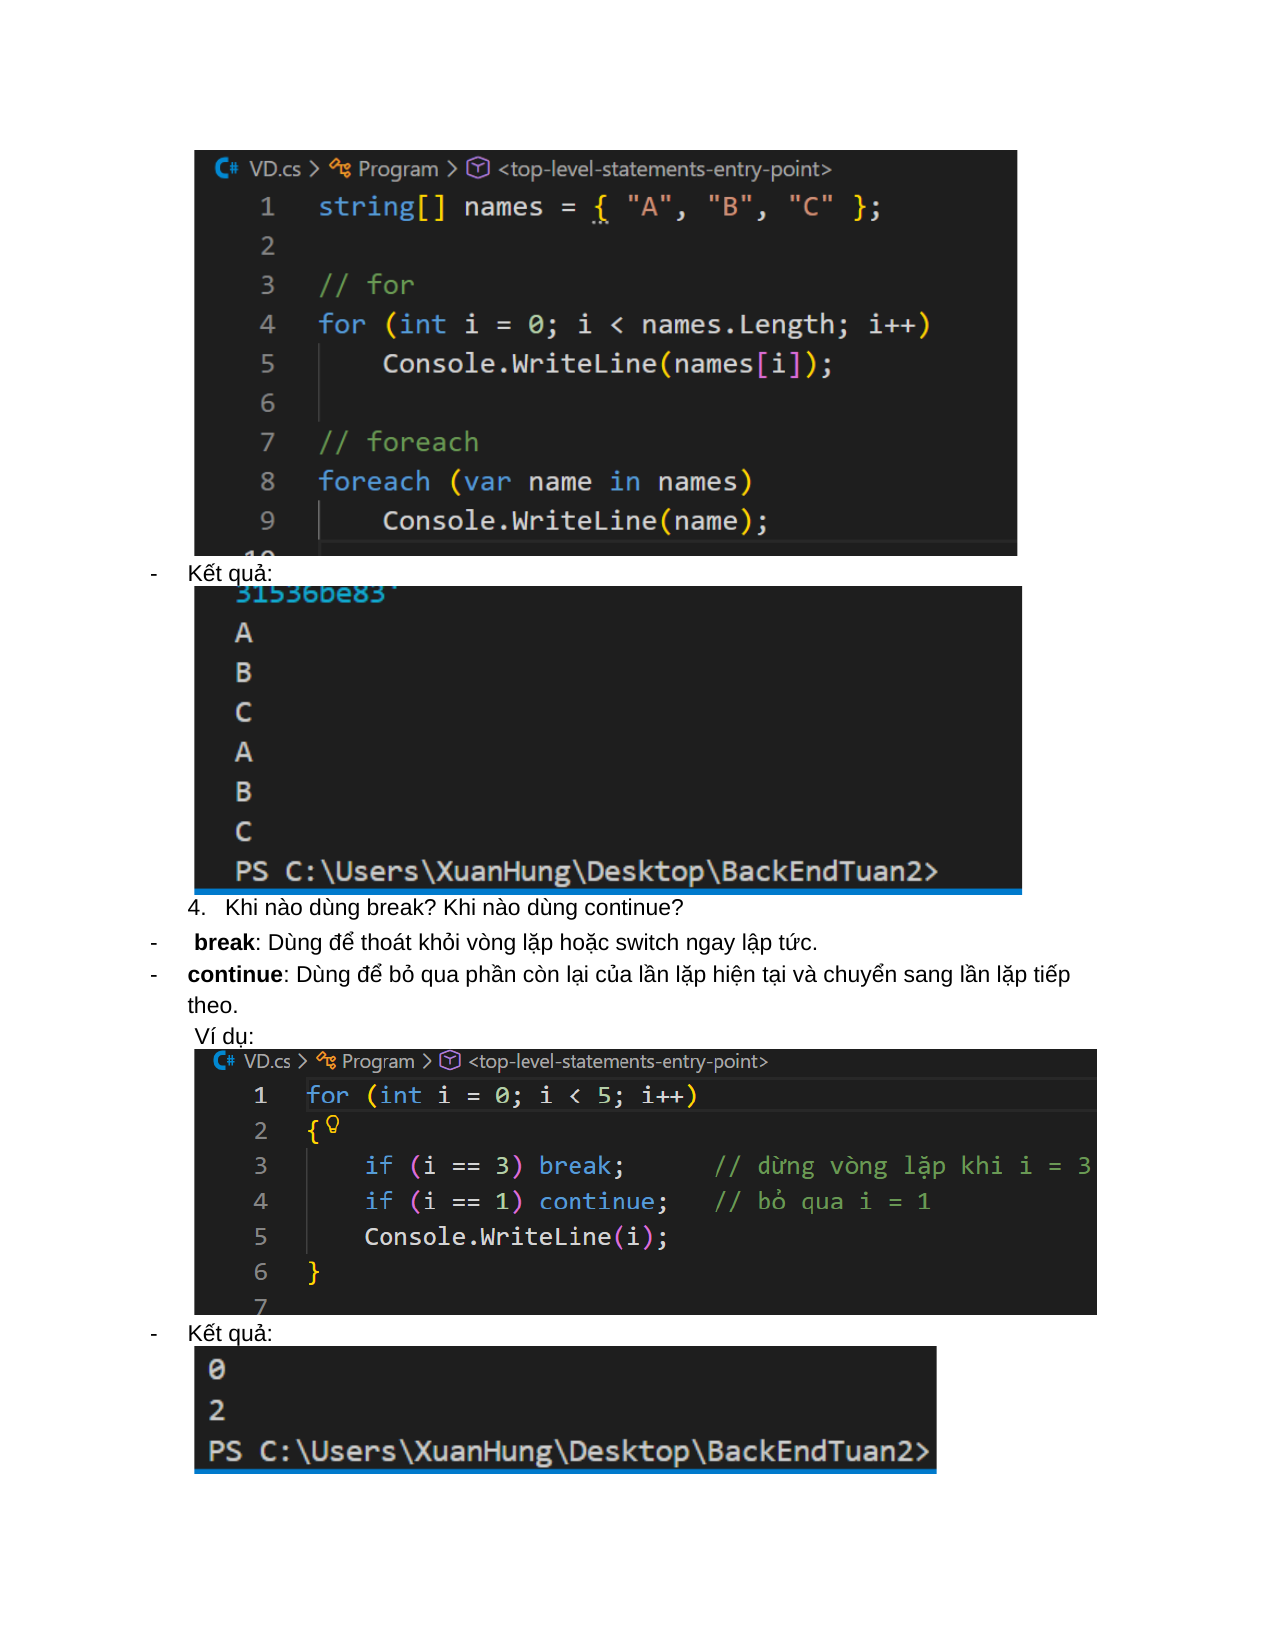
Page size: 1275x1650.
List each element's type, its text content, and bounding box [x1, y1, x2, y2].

text Ví dụ: [194, 1018, 1125, 1049]
picture [194, 1049, 1097, 1315]
list break: Dùng để thoát khỏi vòng lặp hoặc switch ngay lập tức. [150, 924, 1125, 956]
list Khi nào dùng break? Khi nào dùng continue? [187, 894, 1125, 921]
picture [194, 1346, 937, 1474]
list Kết quả: [150, 556, 1125, 587]
list continue: Dùng để bỏ qua phần còn lại của lần lặp hiện tại và chuyển sang lần lặp tiếp theo. [150, 956, 1125, 1018]
list Kết quả: [150, 1315, 1125, 1346]
picture [194, 150, 1018, 556]
picture [194, 586, 1023, 895]
